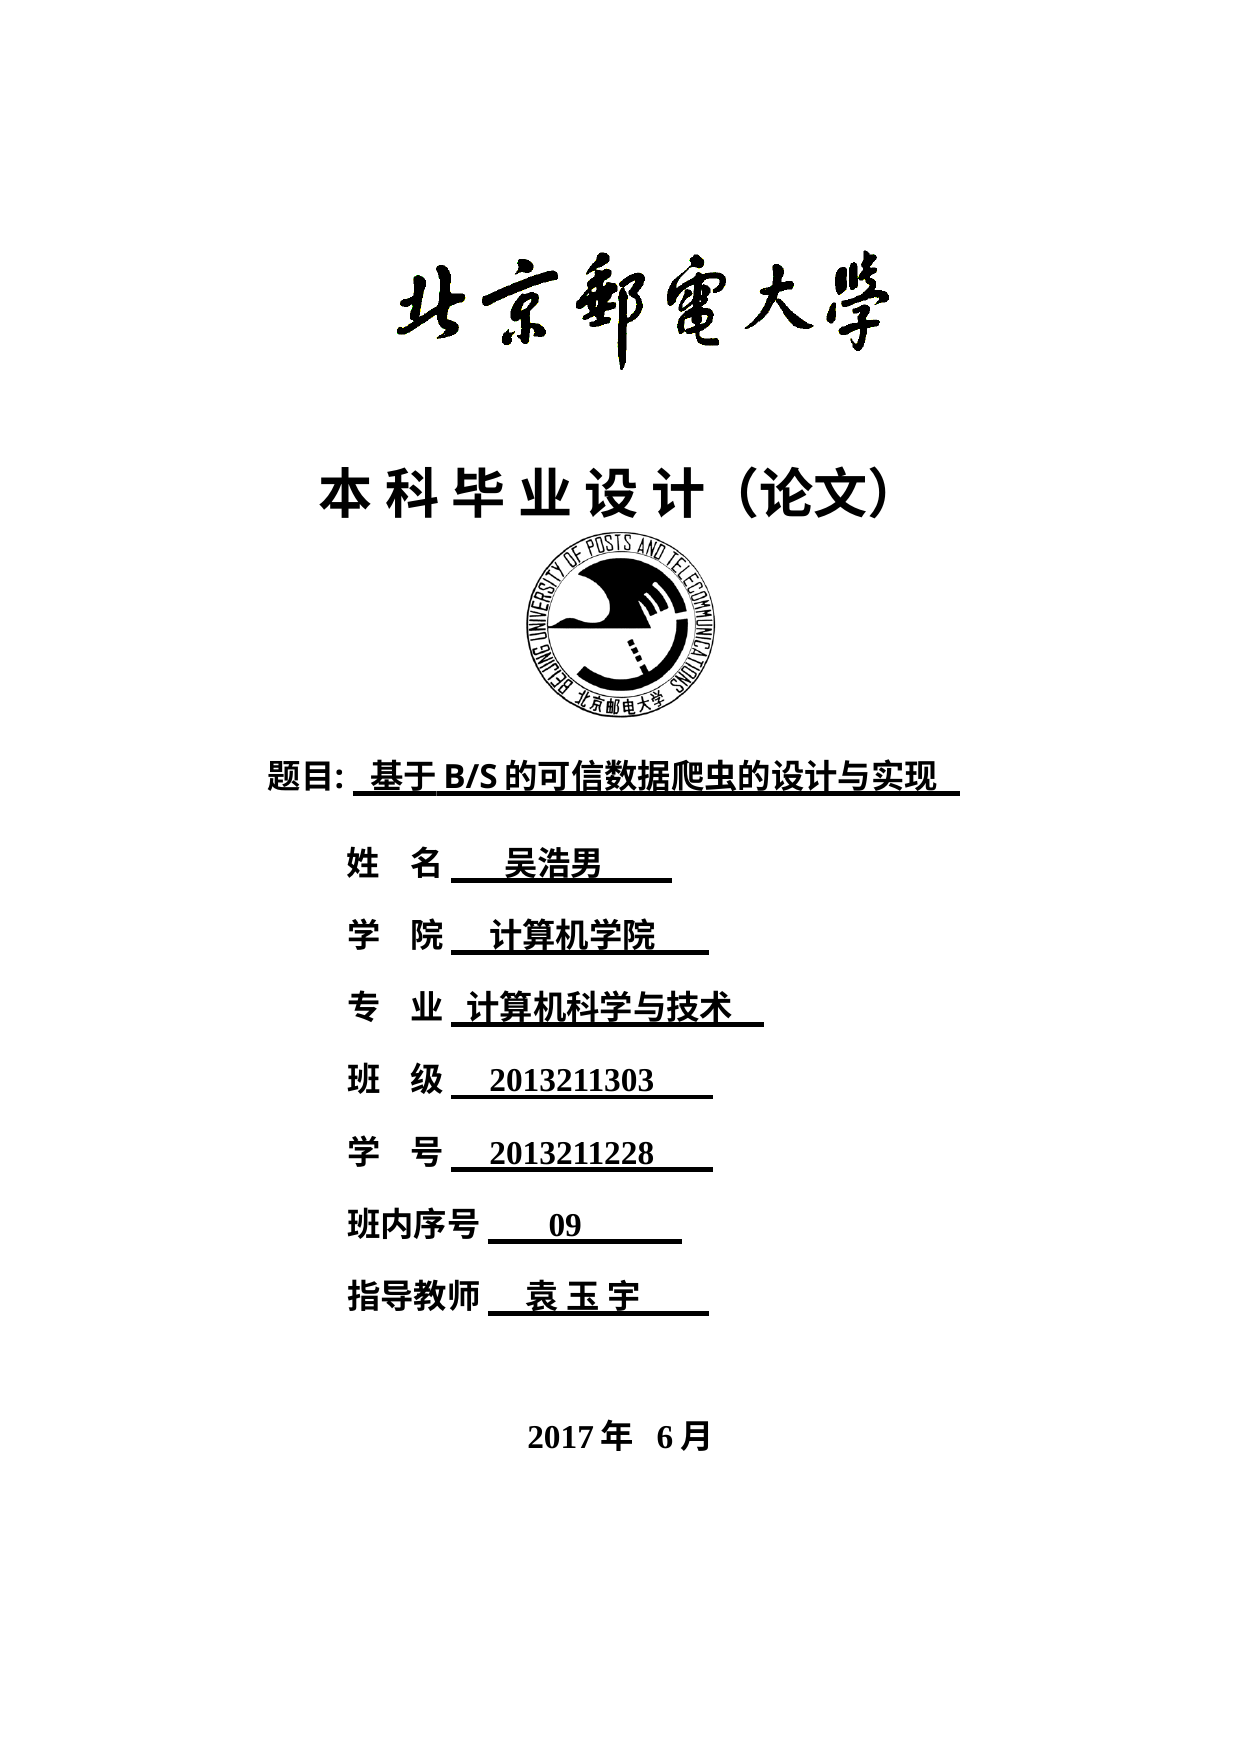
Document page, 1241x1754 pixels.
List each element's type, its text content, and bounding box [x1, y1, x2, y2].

text 学 号 2013211228 [148, 1125, 1092, 1174]
text 2017年 6月 [148, 1409, 1092, 1458]
text 本 科 毕 业 设 计（论文） [148, 451, 1092, 529]
text 班 级 2013211303 [148, 1053, 1092, 1101]
text 班内序号 09 [148, 1198, 1092, 1246]
text 专 业 计算机科学与技术 [148, 981, 1092, 1029]
text 学 院 计算机学院 [148, 908, 1092, 957]
picture [522, 529, 718, 721]
text 题目: 基于B/S的可信数据爬虫的设计与实现 [62, 749, 1092, 798]
text 指导教师 袁 玉 宇 [148, 1270, 1092, 1318]
text 姓 名 吴浩男 [148, 836, 1092, 884]
